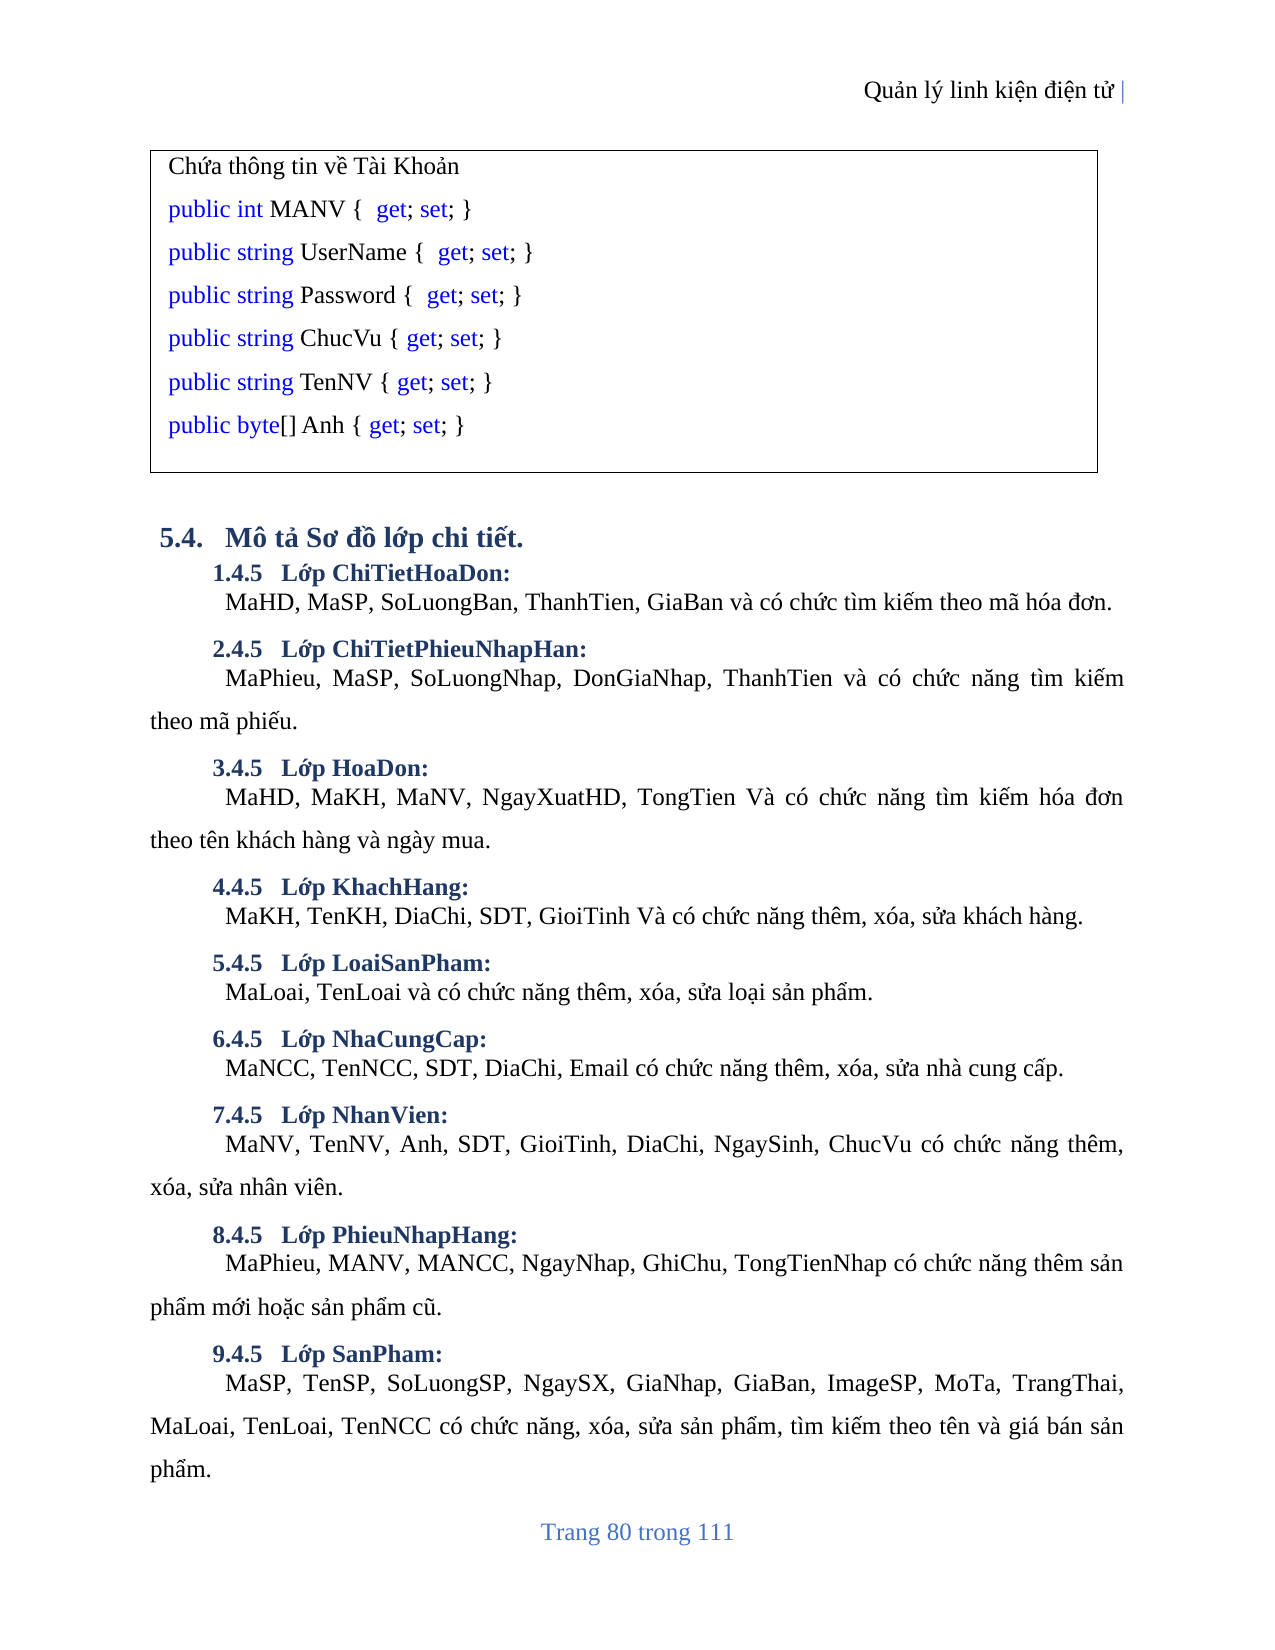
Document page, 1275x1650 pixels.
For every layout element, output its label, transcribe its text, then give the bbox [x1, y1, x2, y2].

subtitle Lớp NhaCungCap: [262, 1024, 1125, 1053]
text MaPhieu, MaSP, SoLuongNhap, DonGiaNhap, ThanhTien và có chức năng tìm kiếm theo mã phiếu. [150, 663, 1125, 735]
subtitle Lớp KhachHang: [262, 872, 1125, 901]
subtitle Mô tả Sơ đồ lớp chi tiết. [159, 520, 1125, 554]
subtitle Lớp SanPham: [262, 1339, 1125, 1368]
text MaNV, TenNV, Anh, SDT, GioiTinh, DiaChi, NgaySinh, ChucVu có chức năng thêm, xóa, sửa nhân viên. [150, 1129, 1125, 1201]
table_cell Chứa thông tin về Tài Khoản public int MANV { get; set; } public string UserName { get; set; } public string Password { get; set; } public string ChucVu { get; set; } public string TenNV { get; set; } public byte[] Anh { get; set; } [151, 151, 1097, 472]
text MaLoai, TenLoai và có chức năng thêm, xóa, sửa loại sản phẩm. [150, 977, 1125, 1006]
subtitle Lớp NhanVien: [262, 1101, 1125, 1129]
text MaNCC, TenNCC, SDT, DiaChi, Email có chức năng thêm, xóa, sửa nhà cung cấp. [150, 1053, 1125, 1082]
text MaHD, MaKH, MaNV, NgayXuatHD, TongTien Và có chức năng tìm kiếm hóa đơn theo tên khách hàng và ngày mua. [150, 782, 1125, 854]
subtitle Lớp LoaiSanPham: [262, 948, 1125, 977]
subtitle Lớp HoaDon: [262, 753, 1125, 782]
text MaHD, MaSP, SoLuongBan, ThanhTien, GiaBan và có chức tìm kiếm theo mã hóa đơn. [150, 587, 1125, 616]
text MaKH, TenKH, DiaChi, SDT, GioiTinh Và có chức năng thêm, xóa, sửa khách hàng. [150, 901, 1125, 930]
text MaSP, TenSP, SoLuongSP, NgaySX, GiaNhap, GiaBan, ImageSP, MoTa, TrangThai, MaLoai, TenLoai, TenNCC có chức năng, xóa, sửa sản phẩm, tìm kiếm theo tên và giá bán sản phẩm. [150, 1368, 1125, 1483]
subtitle Lớp ChiTietHoaDon: [262, 558, 1125, 587]
text MaPhieu, MANV, MANCC, NgayNhap, GhiChu, TongTienNhap có chức năng thêm sản phẩm mới hoặc sản phẩm cũ. [150, 1248, 1125, 1320]
subtitle Lớp ChiTietPhieuNhapHan: [262, 634, 1125, 663]
subtitle Lớp PhieuNhapHang: [262, 1220, 1125, 1248]
